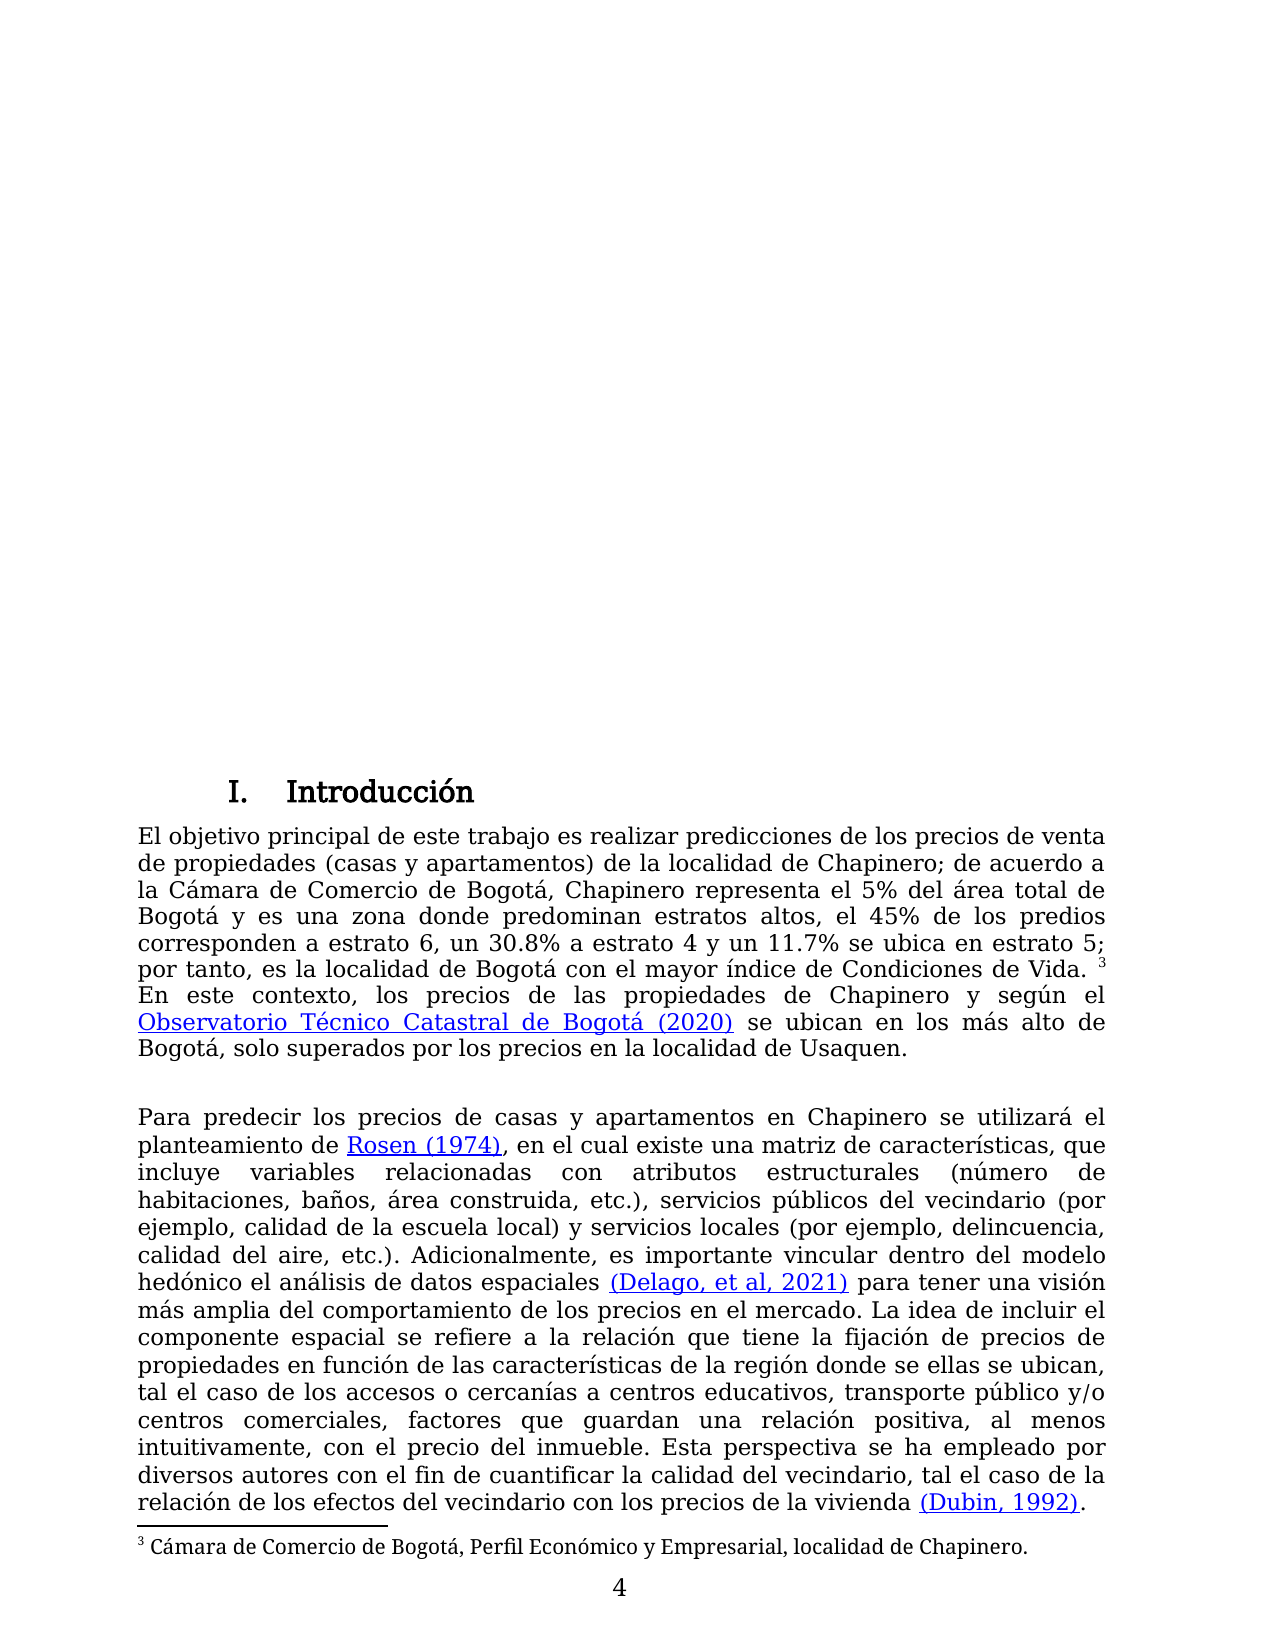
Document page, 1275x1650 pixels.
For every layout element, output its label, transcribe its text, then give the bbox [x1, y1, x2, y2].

list Introducción [248, 775, 1106, 808]
text Para predecir los precios de casas y apartamentos en Chapinero se utilizará el planteamiento de Rosen (1974), en el cual existe una matriz de características, que incluye variables relacionadas con atributos estructurales (número de habitaciones, baños, área construida, etc.), servicios públicos del vecindario (por ejemplo, calidad de la escuela local) y servicios locales (por ejemplo, delincuencia, calidad del aire, etc.). Adicionalmente, es importante vincular dentro del modelo hedónico el análisis de datos espaciales (Delago, et al, 2021) para tener una visión más amplia del comportamiento de los precios en el mercado. La idea de incluir el componente espacial se refiere a la relación que tiene la fijación de precios de propiedades en función de las características de la región donde se ellas se ubican, tal el caso de los accesos o cercanías a centros educativos, transporte público y/o centros comerciales, factores que guardan una relación positiva, al menos intuitivamente, con el precio del inmueble. Esta perspectiva se ha empleado por diversos autores con el fin de cuantificar la calidad del vecindario, tal el caso de la relación de los efectos del vecindario con los precios de la vivienda (Dubin, 1992). [137, 1103, 1106, 1515]
text El objetivo principal de este trabajo es realizar predicciones de los precios de venta de propiedades (casas y apartamentos) de la localidad de Chapinero; de acuerdo a la Cámara de Comercio de Bogotá, Chapinero representa el 5% del área total de Bogotá y es una zona donde predominan estratos altos, el 45% de los predios corresponden a estrato 6, un 30.8% a estrato 4 y un 11.7% se ubica en estrato 5; por tanto, es la localidad de Bogotá con el mayor índice de Condiciones de Vida. En este contexto, los precios de las propiedades de Chapinero y según el Observatorio Técnico Catastral de Bogotá (2020) se ubican en los más alto de Bogotá, solo superados por los precios en la localidad de Usaquen. [137, 823, 1106, 1062]
